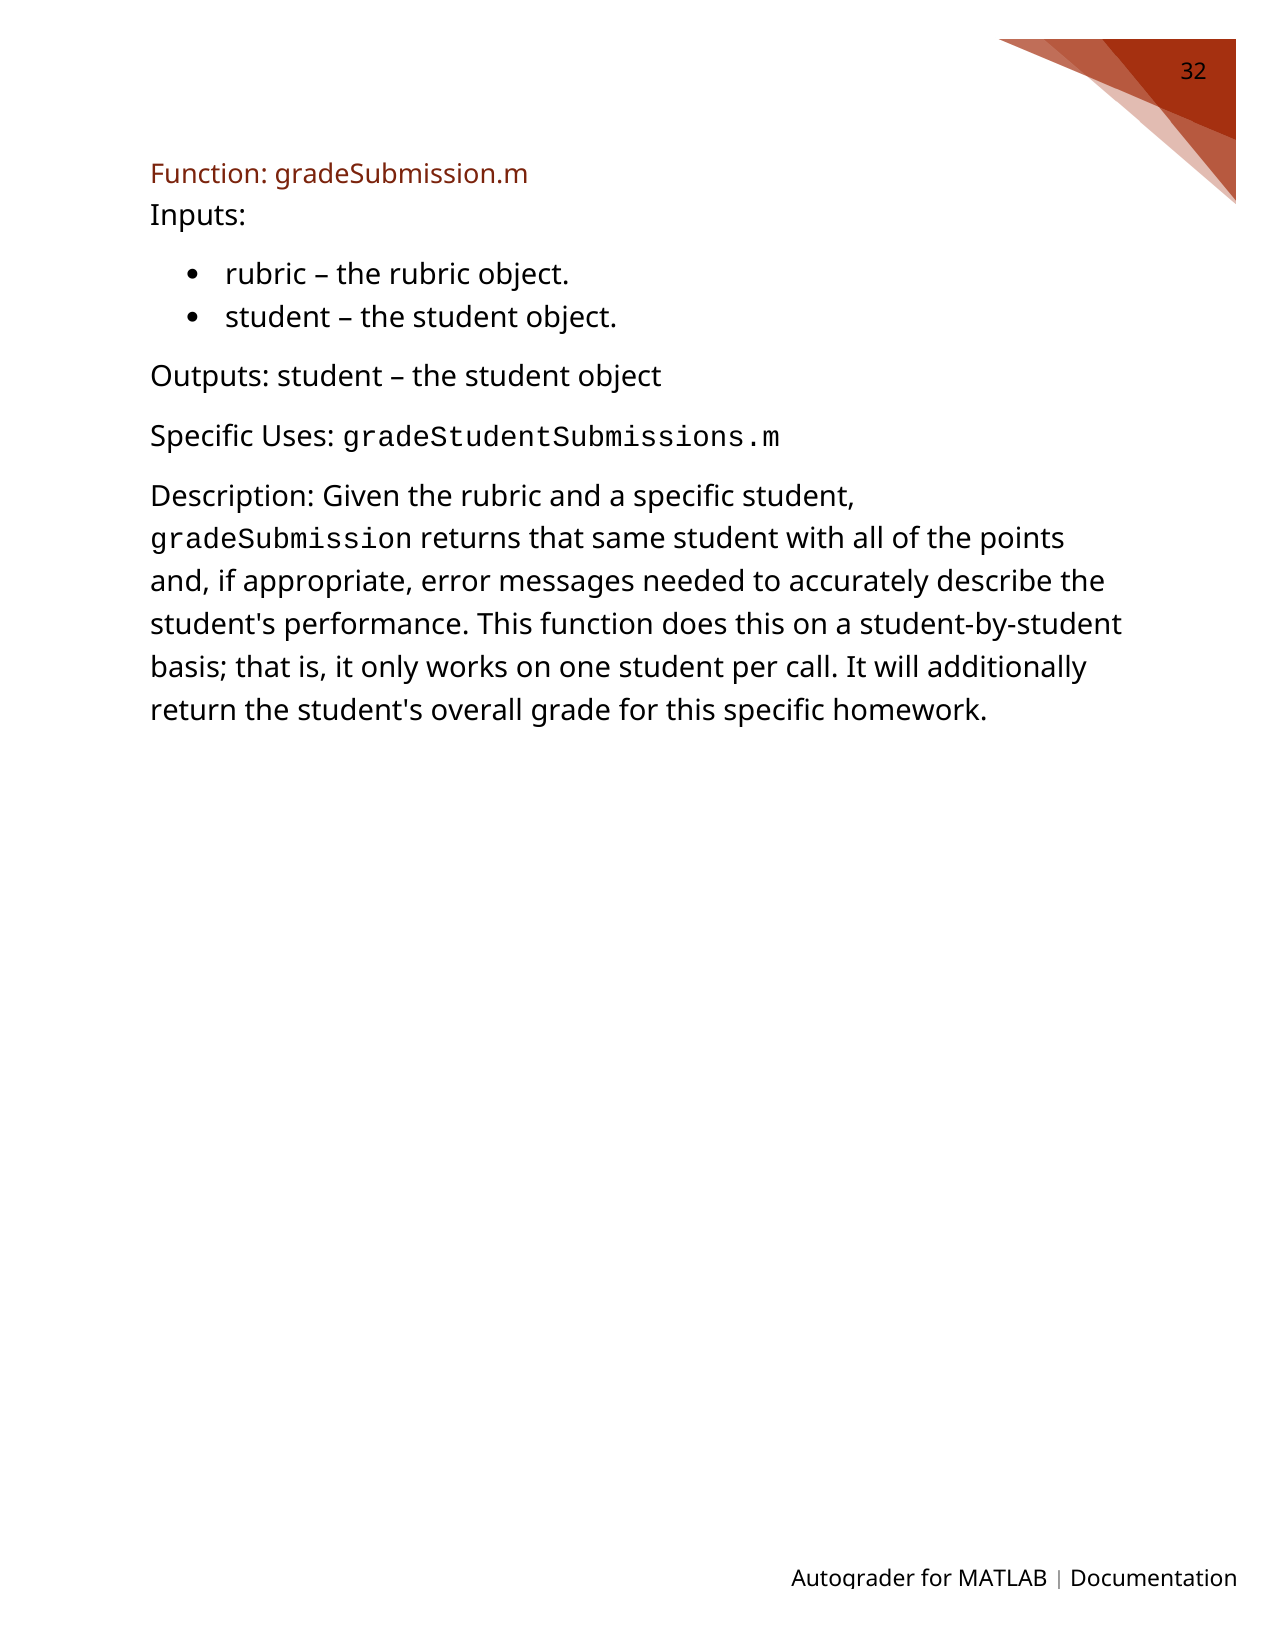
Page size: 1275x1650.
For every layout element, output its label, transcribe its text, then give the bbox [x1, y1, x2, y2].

text Outputs: student – the student object [150, 356, 1125, 395]
text Specific Uses: gradeStudentSubmissions.m [150, 415, 1125, 455]
list rubric – the rubric object. [187, 253, 1125, 293]
picture [997, 39, 1236, 205]
subtitle Function: gradeSubmission.m [150, 154, 1125, 191]
text Description: Given the rubric and a specific student, gradeSubmission returns that same student with all of the points and, if appropriate, error messages needed to accurately describe the student's performance. This function does this on a student-by-student basis; that is, it only works on one student per call. It will additionally return the student's overall grade for this specific homework. [150, 475, 1125, 729]
text Inputs: [150, 194, 1125, 234]
list student – the student object. [187, 296, 1125, 336]
